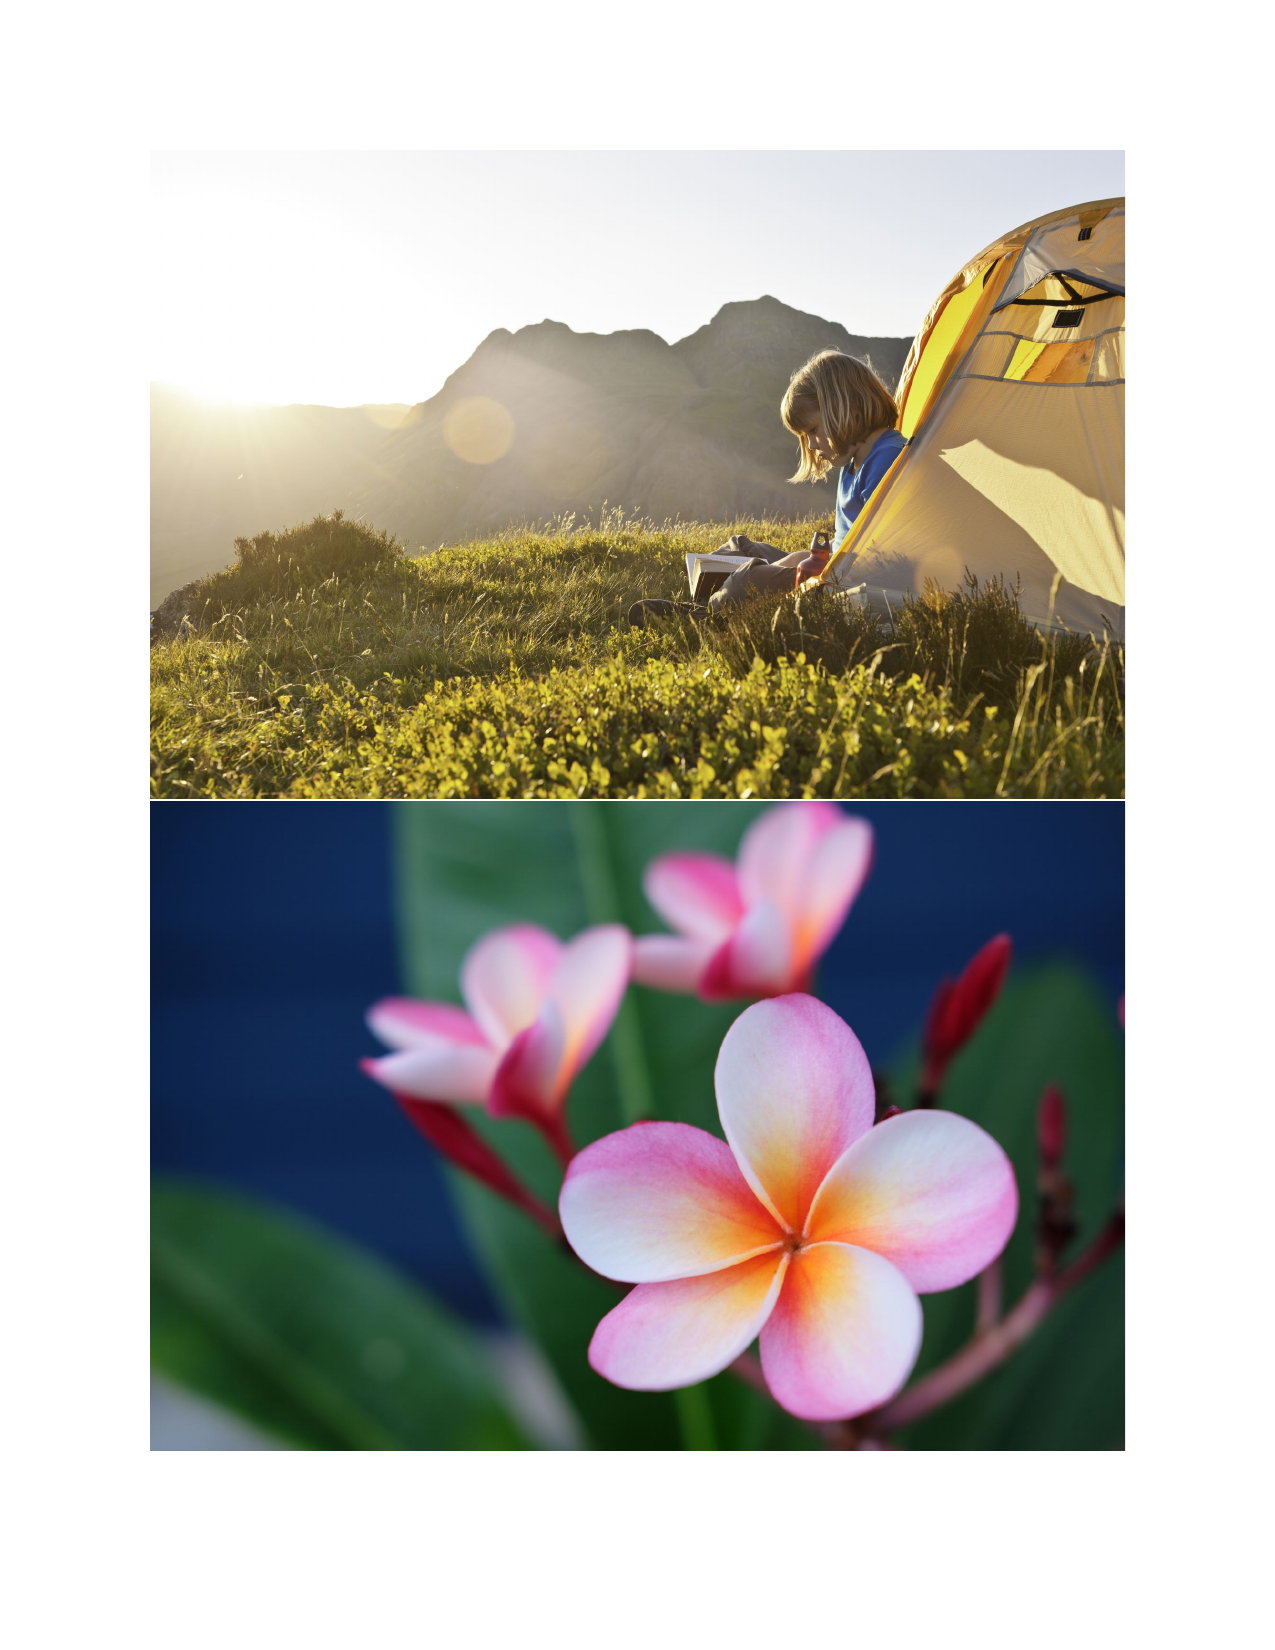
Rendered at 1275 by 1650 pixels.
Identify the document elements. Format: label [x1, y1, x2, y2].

picture [150, 150, 1125, 799]
picture [150, 801, 1125, 1451]
